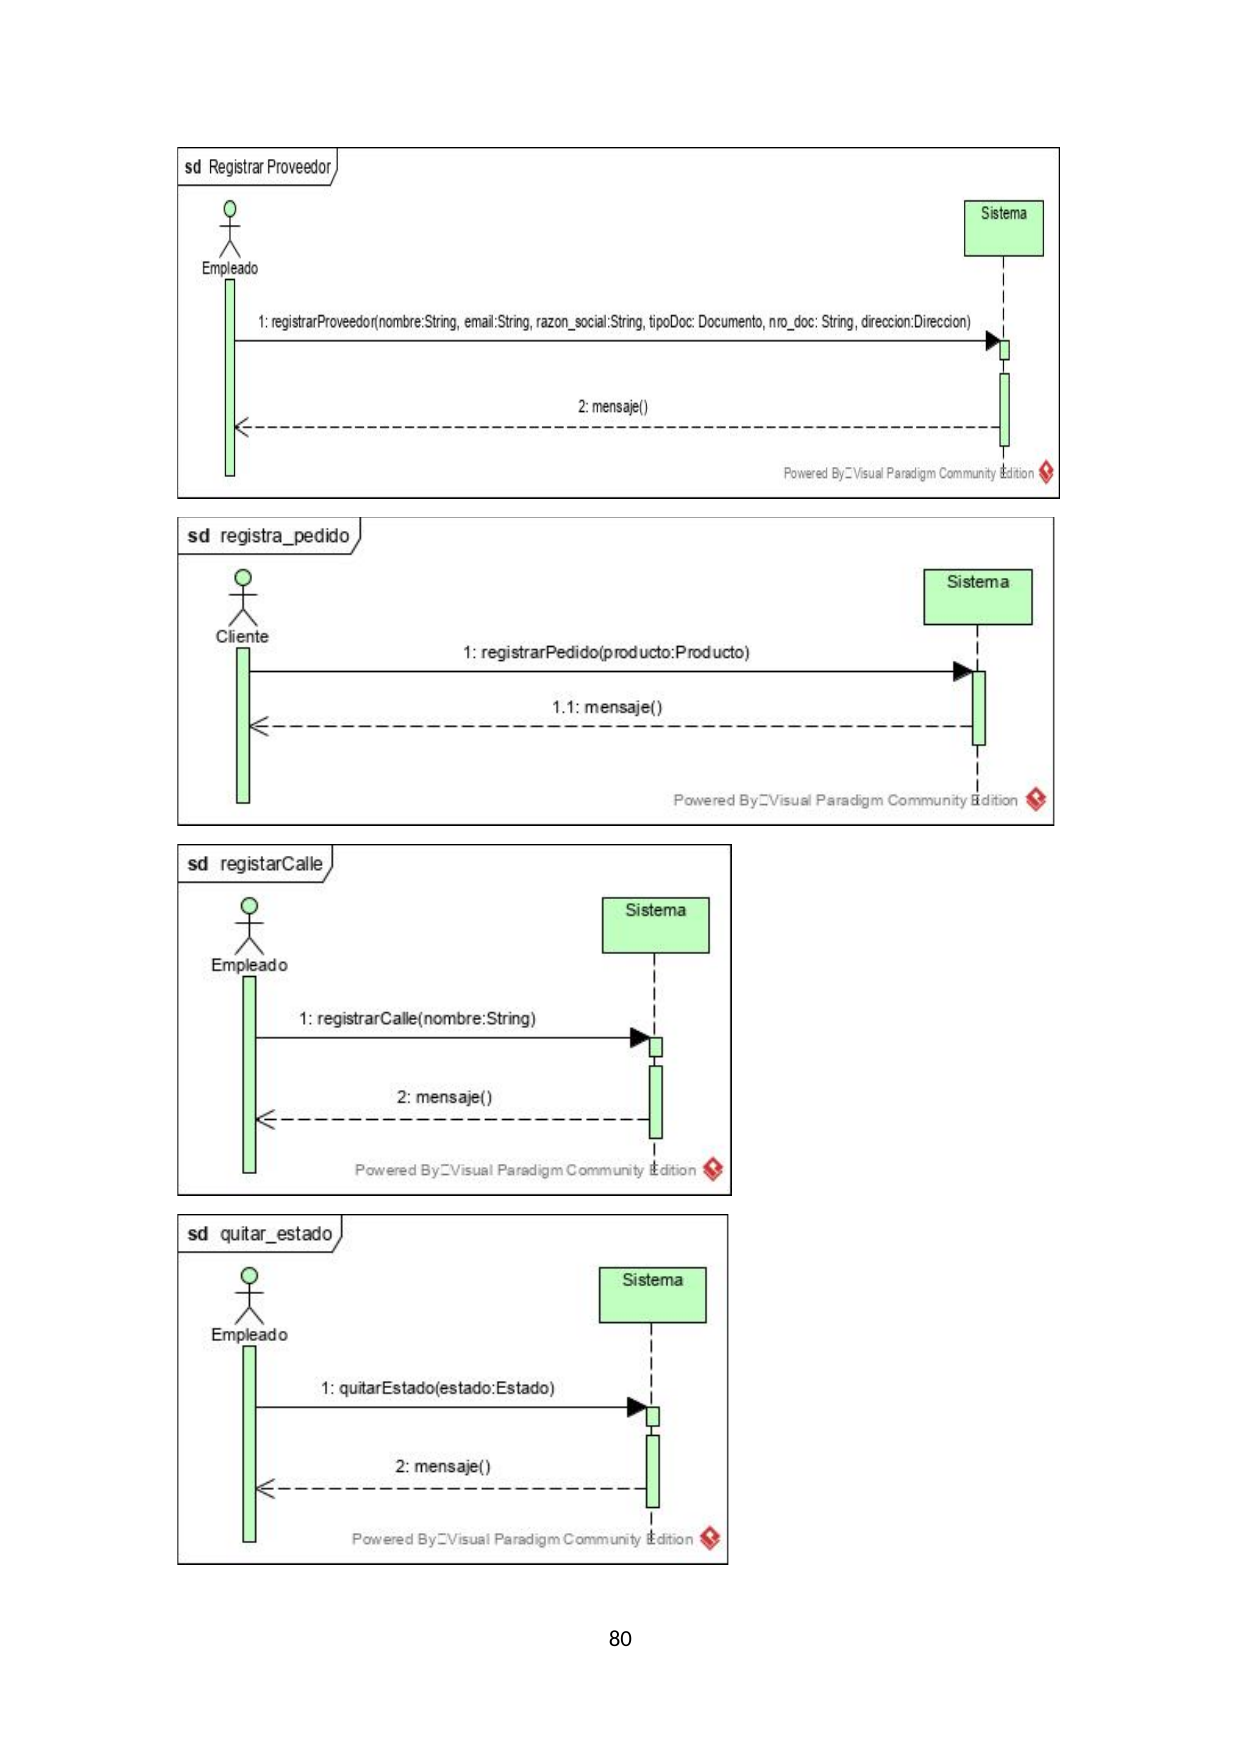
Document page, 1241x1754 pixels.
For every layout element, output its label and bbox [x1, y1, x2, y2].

picture [177, 517, 1055, 826]
picture [177, 844, 732, 1196]
picture [177, 1214, 729, 1565]
picture [177, 147, 1060, 499]
